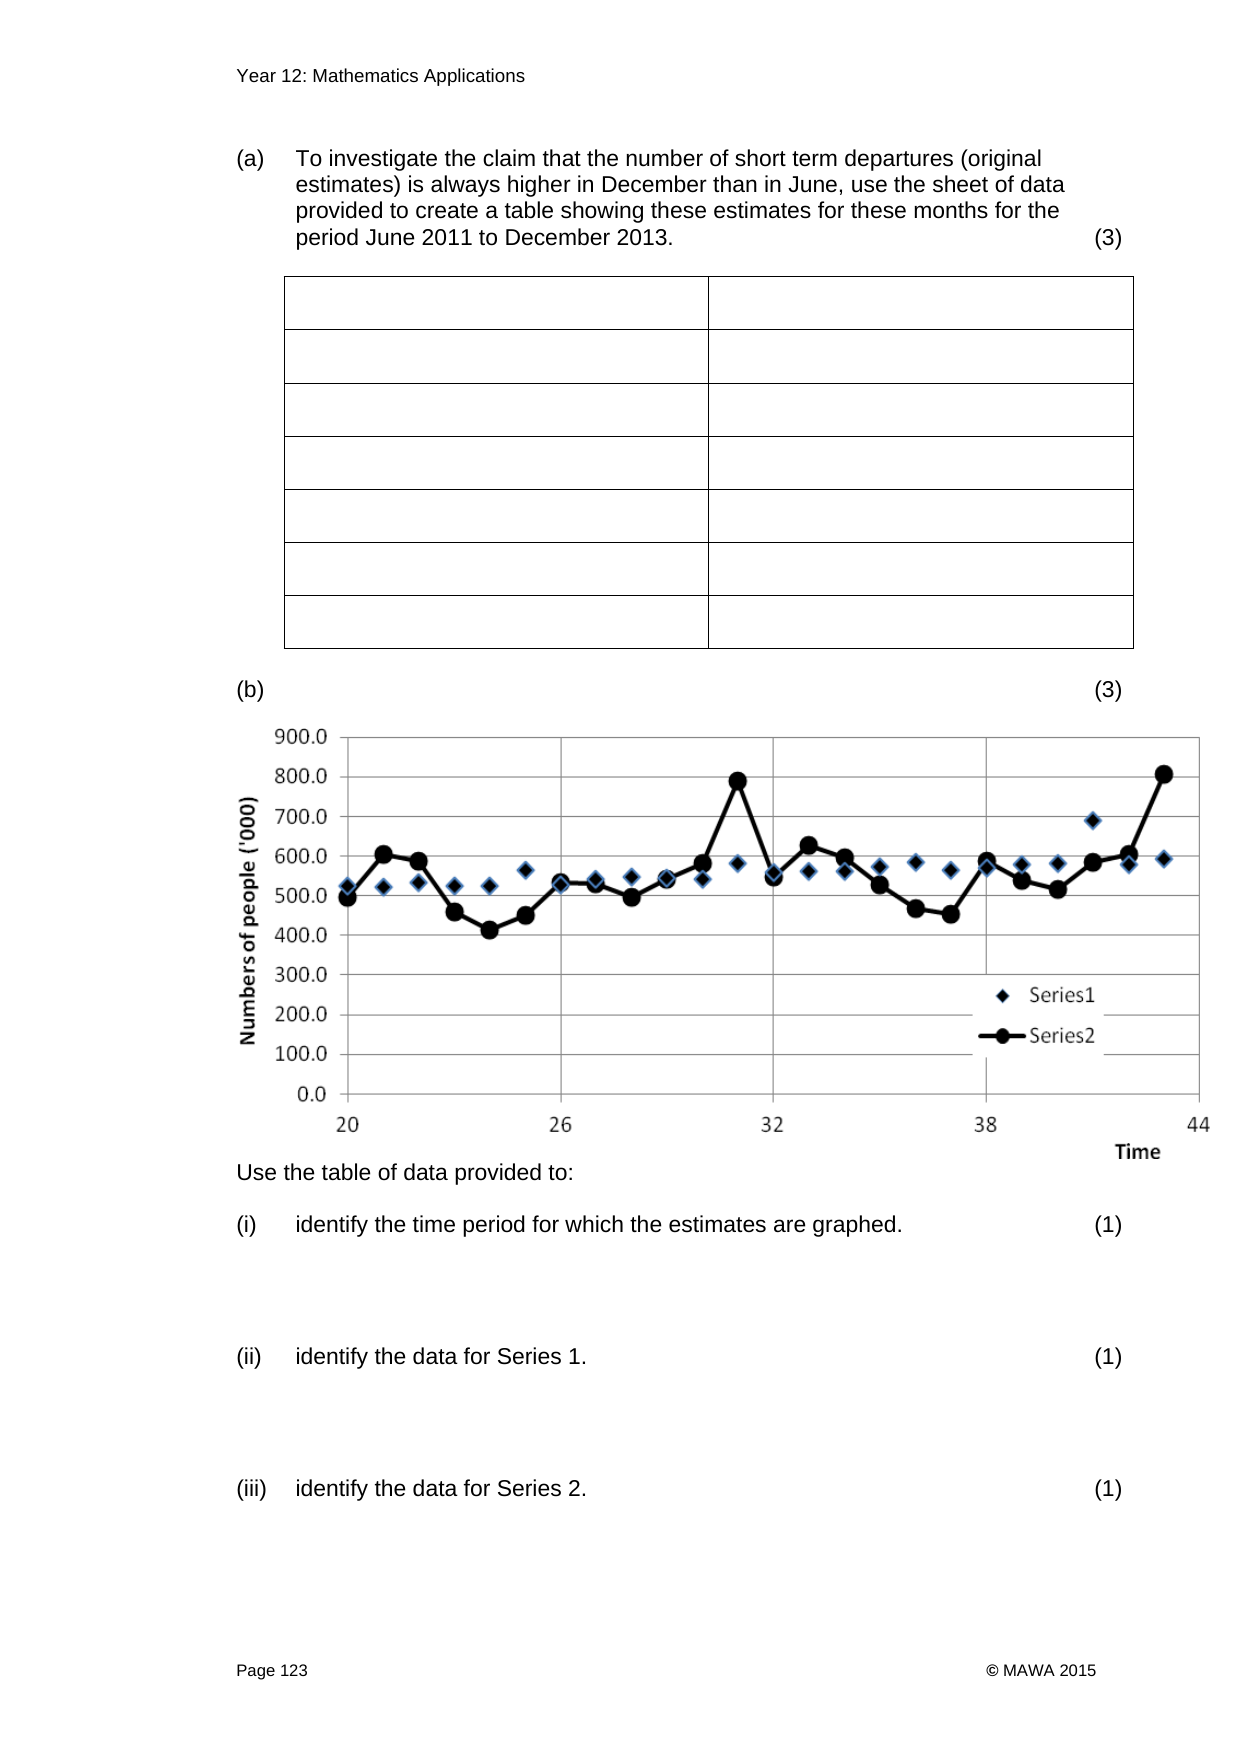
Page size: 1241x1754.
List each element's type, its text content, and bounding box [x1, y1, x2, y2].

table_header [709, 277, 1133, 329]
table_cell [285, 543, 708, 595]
text (b) (3) [236, 676, 1122, 702]
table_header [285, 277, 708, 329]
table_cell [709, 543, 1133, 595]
text (a) To investigate the claim that the number of short term departures (original estimates) is always higher in December than in June, use the sheet of data provided to create a table showing these estimates for these months for the period June 2011 to December 2013. (3) [236, 144, 1122, 250]
text (iii) identify the data for Series 2. (1) [236, 1475, 1122, 1501]
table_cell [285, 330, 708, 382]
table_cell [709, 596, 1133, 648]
text (ii) identify the data for Series 1. (1) [236, 1343, 1122, 1369]
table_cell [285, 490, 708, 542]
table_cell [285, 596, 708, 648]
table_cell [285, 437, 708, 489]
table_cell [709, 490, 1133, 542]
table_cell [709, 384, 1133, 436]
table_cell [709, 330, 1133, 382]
text Use the table of data provided to: [236, 1159, 1122, 1185]
picture [236, 728, 1212, 1159]
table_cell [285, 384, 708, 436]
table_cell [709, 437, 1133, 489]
text (i) identify the time period for which the estimates are graphed. (1) [236, 1211, 1122, 1238]
